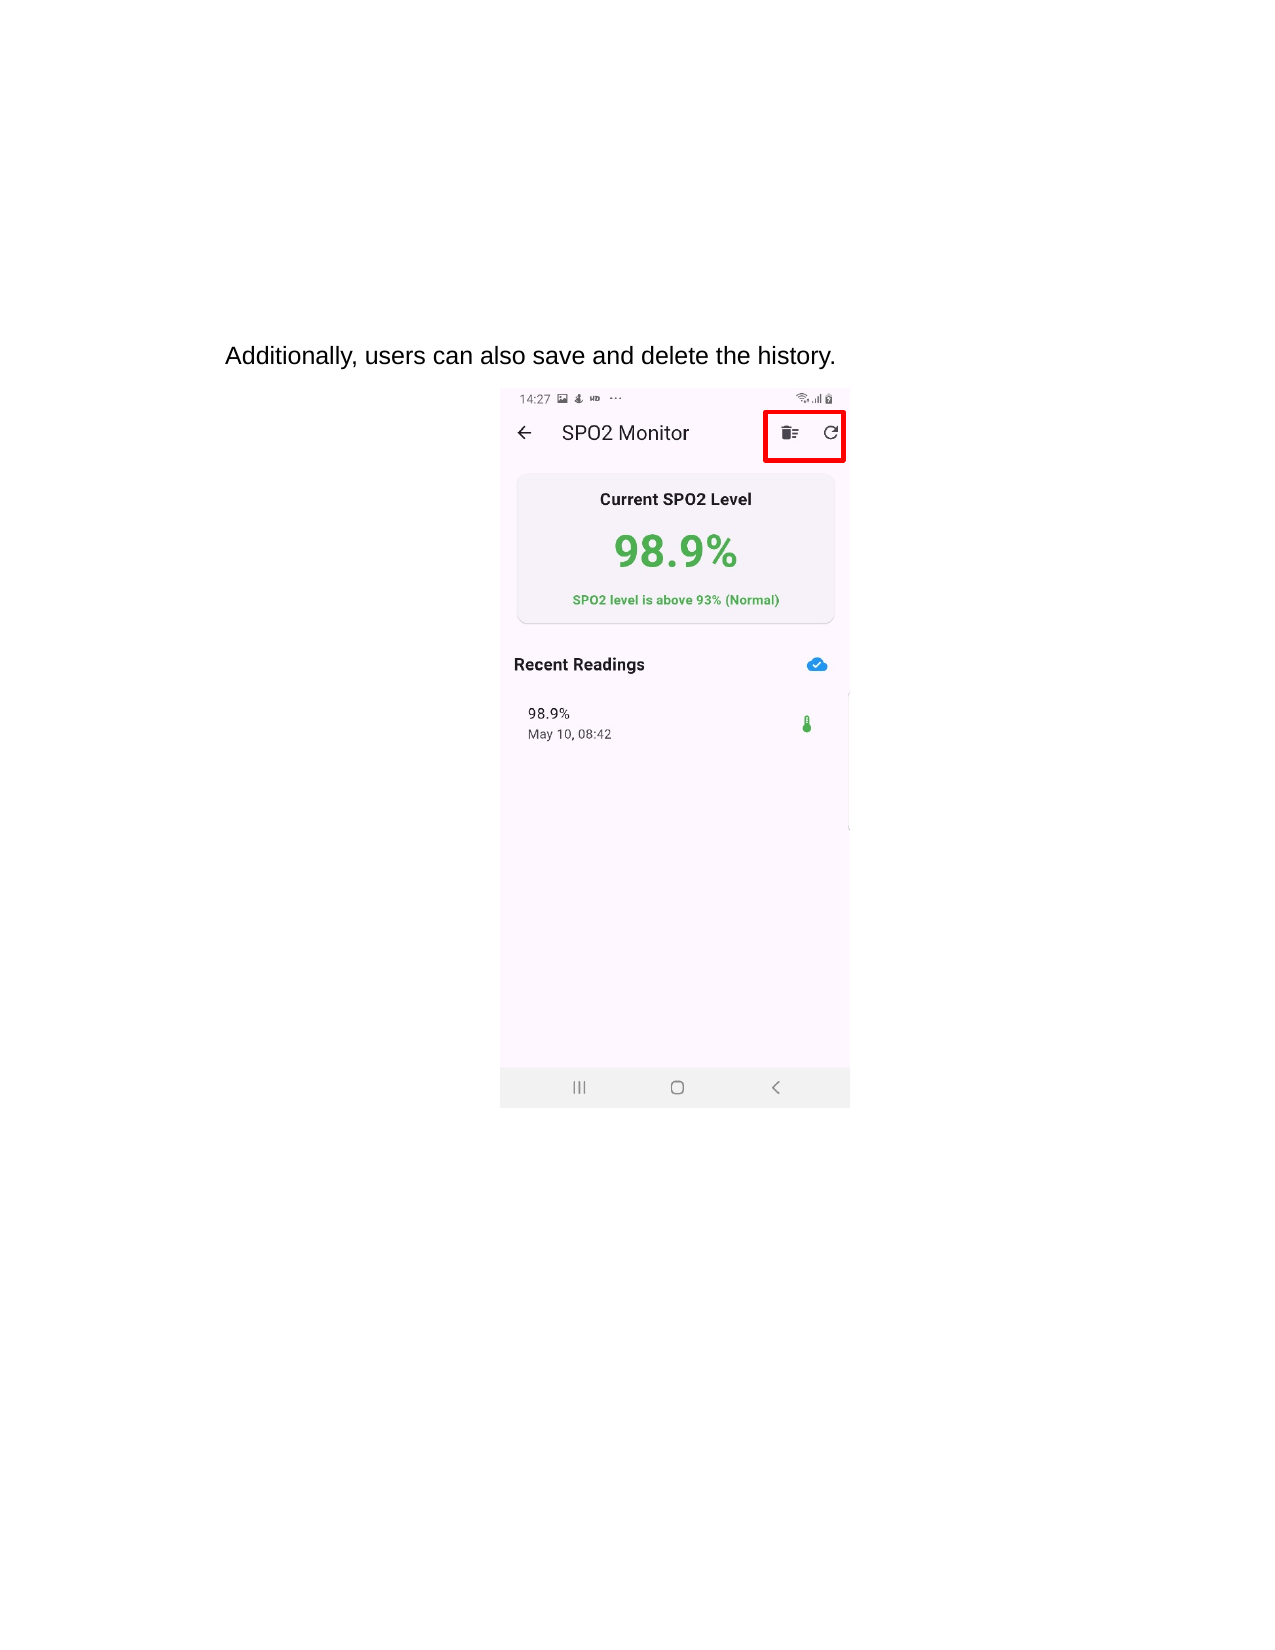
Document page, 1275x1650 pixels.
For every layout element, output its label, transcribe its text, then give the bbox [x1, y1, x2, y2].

text Additionally, users can also save and delete the history. [225, 341, 1125, 369]
picture [500, 388, 851, 1108]
